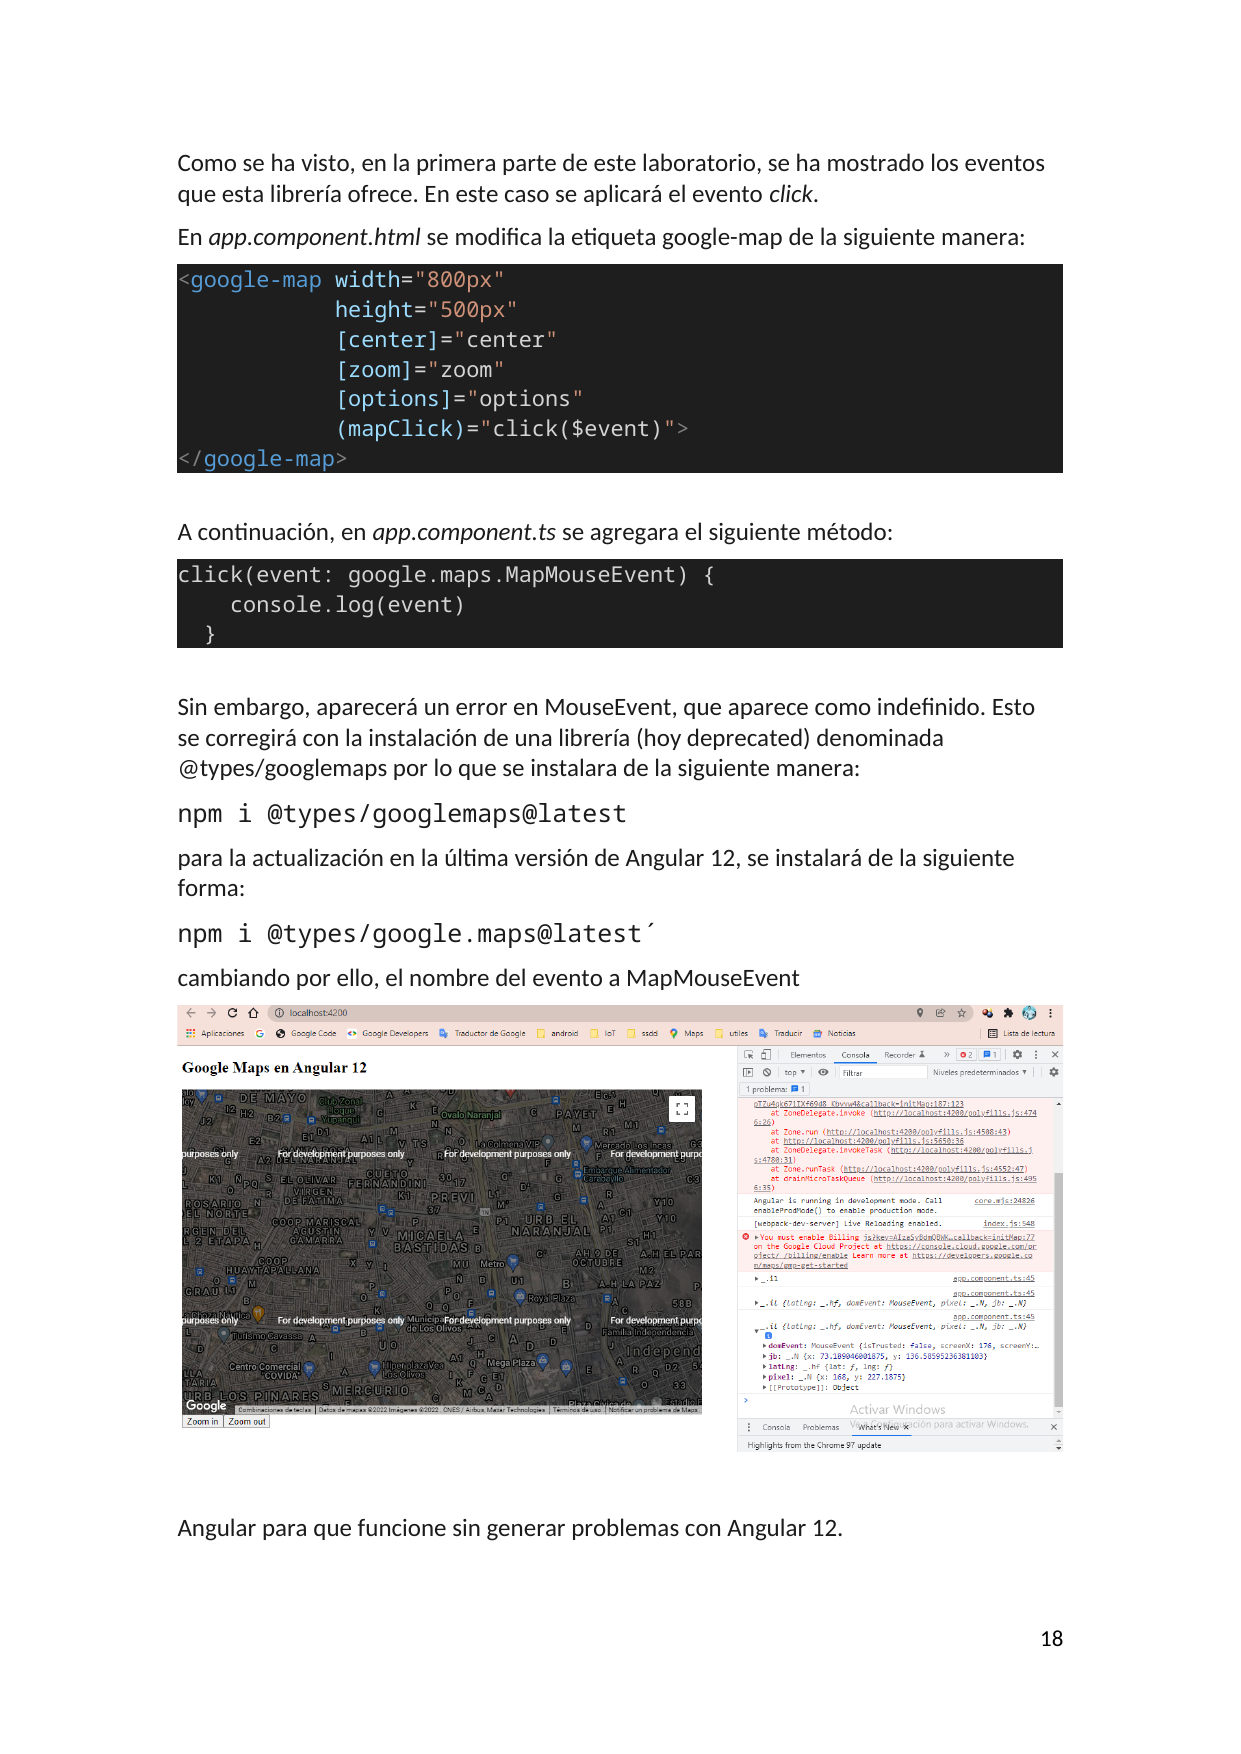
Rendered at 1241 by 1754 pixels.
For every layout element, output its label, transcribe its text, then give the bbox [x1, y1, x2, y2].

text </google-map> [177, 443, 1063, 473]
text [center]="center" [177, 324, 1063, 353]
text (mapClick)="click($event)"> [177, 413, 1063, 443]
text } [177, 618, 1063, 648]
text Angular para que funcione sin generar problemas con Angular 12. [177, 1512, 1063, 1543]
text [options]="options" [177, 383, 1063, 413]
text Como se ha visto, en la primera parte de este laboratorio, se ha mostrado los eventos que esta librería ofrece. En este caso se aplicará el evento click. [177, 148, 1063, 209]
text para la actualización en la última versión de Angular 12, se instalará de la siguiente forma: [177, 842, 1063, 903]
text height="500px" [177, 294, 1063, 324]
text A continuación, en app.component.ts se agregara el siguiente método: [177, 516, 1063, 546]
text npm i @types/googlemaps@latest [177, 795, 1063, 829]
picture [177, 1005, 1064, 1452]
text Sin embargo, aparecerá un error en MouseEvent, que aparece como indefinido. Esto se corregirá con la instalación de una librería (hoy deprecated) denominada @types/googlemaps por lo que se instalara de la siguiente manera: [177, 691, 1063, 783]
text console.log(event) [177, 588, 1063, 618]
text npm i @types/google.maps@latest´ [177, 915, 1063, 949]
text <google-map width="800px" [177, 264, 1063, 294]
text En app.component.html se modifica la etiqueta google-map de la siguiente manera: [177, 221, 1063, 252]
text [zoom]="zoom" [177, 353, 1063, 383]
text click(event: google.maps.MapMouseEvent) { [177, 559, 1063, 588]
text cambiando por ello, el nombre del evento a MapMouseEvent [177, 962, 1063, 992]
